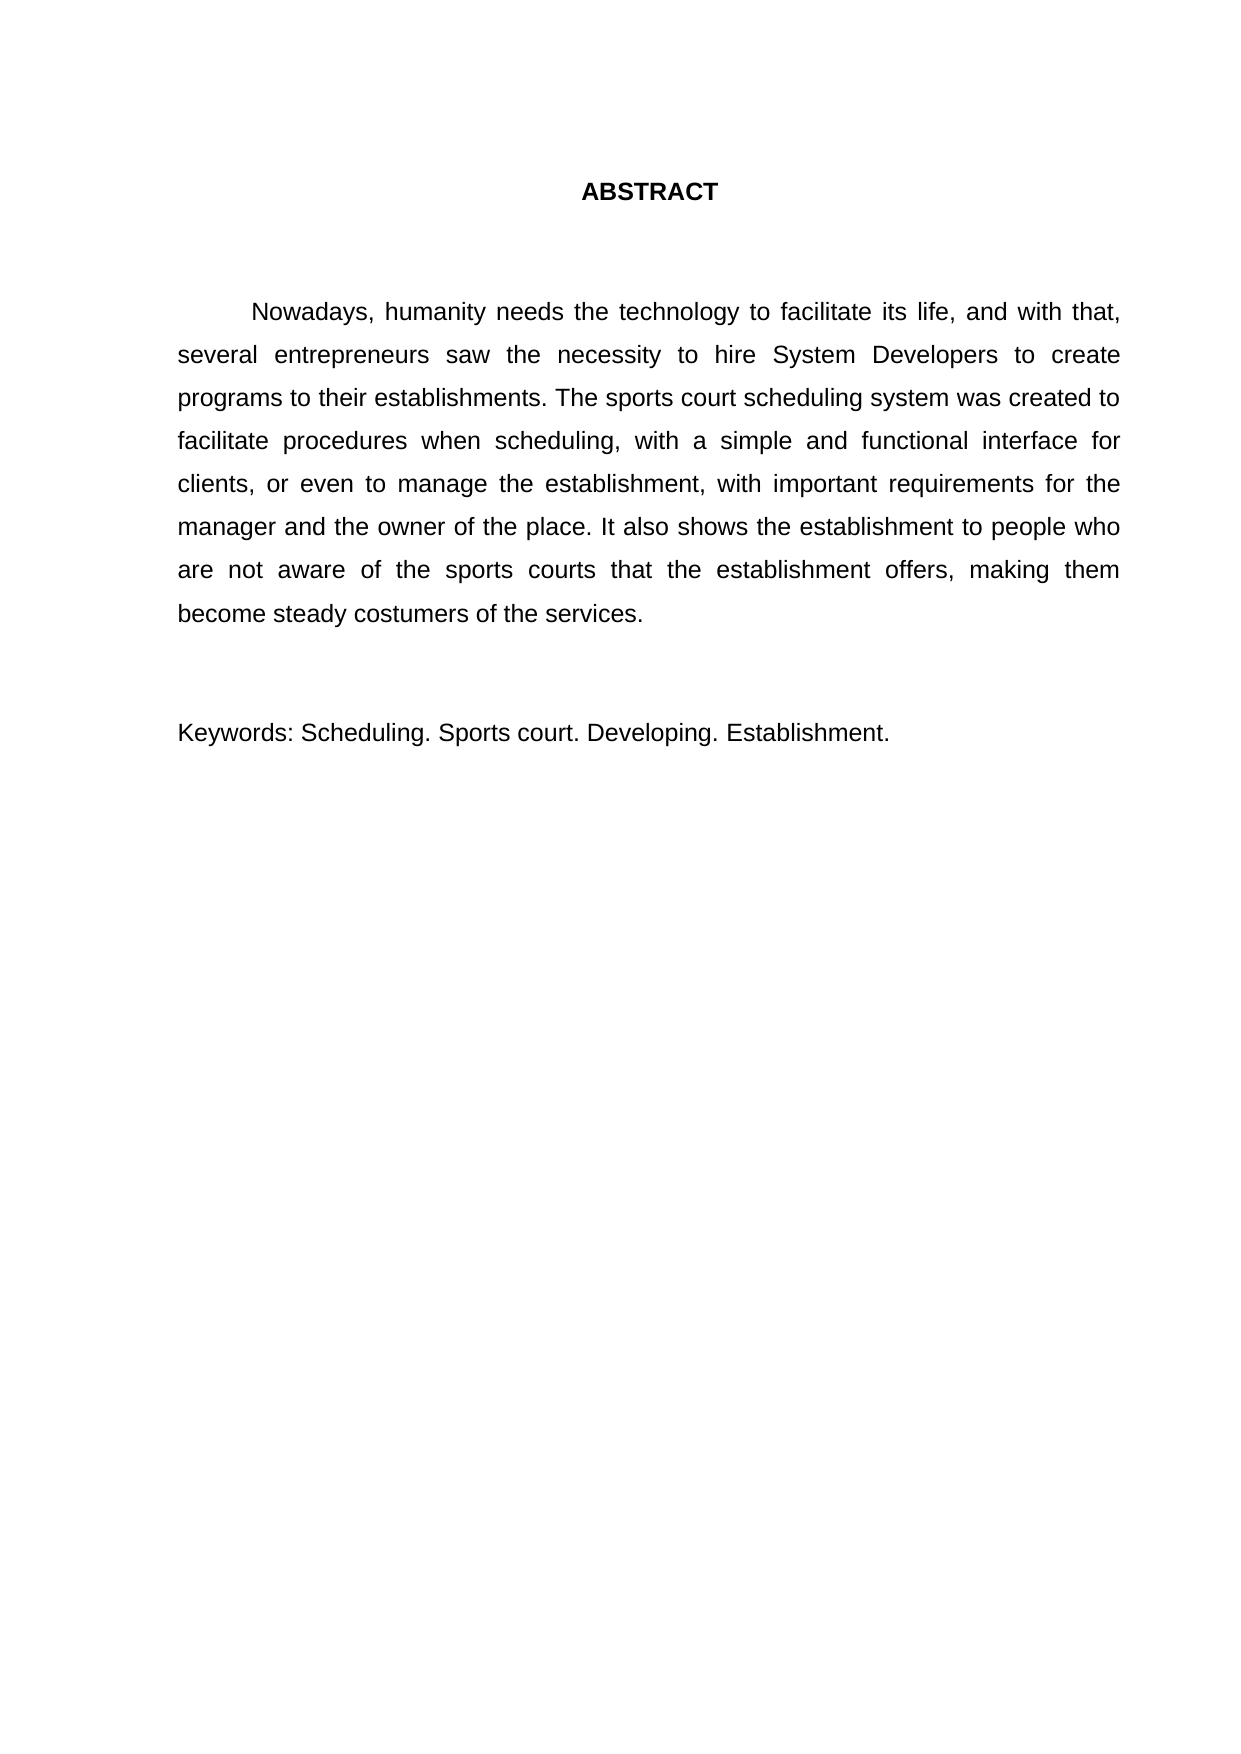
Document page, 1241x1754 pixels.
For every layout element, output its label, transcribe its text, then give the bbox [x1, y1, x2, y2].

text ABSTRACT [177, 177, 1122, 206]
text Keywords: Scheduling. Sports court. Developing. Establishment. [177, 718, 1122, 747]
text Nowadays, humanity needs the technology to facilitate its life, and with that, several entrepreneurs saw the necessity to hire System Developers to create programs to their establishments. The sports court scheduling system was created to facilitate procedures when scheduling, with a simple and functional interface for clients, or even to manage the establishment, with important requirements for the manager and the owner of the place. It also shows the establishment to people who are not aware of the sports courts that the establishment offers, making them become steady costumers of the services. [177, 297, 1122, 627]
